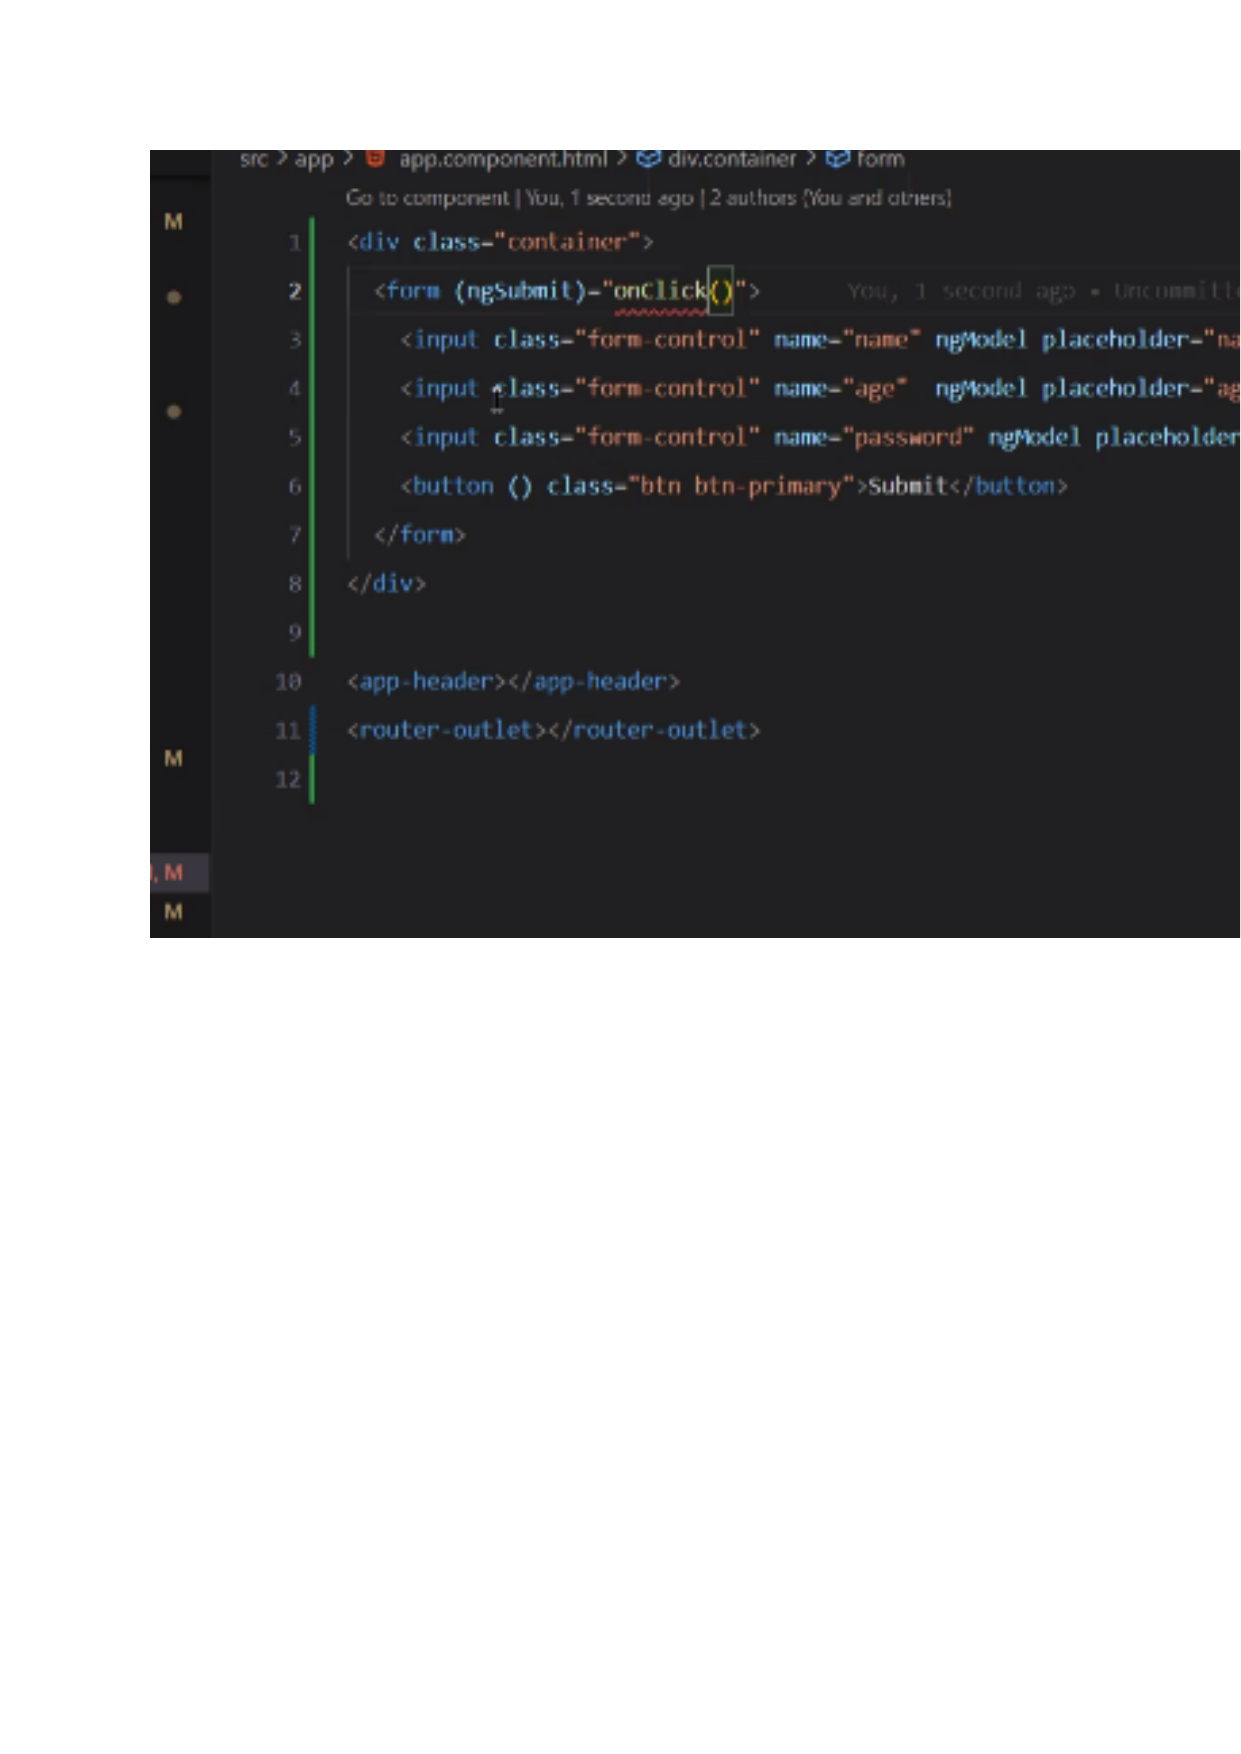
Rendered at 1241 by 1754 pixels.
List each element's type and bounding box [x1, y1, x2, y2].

picture [150, 150, 1241, 938]
